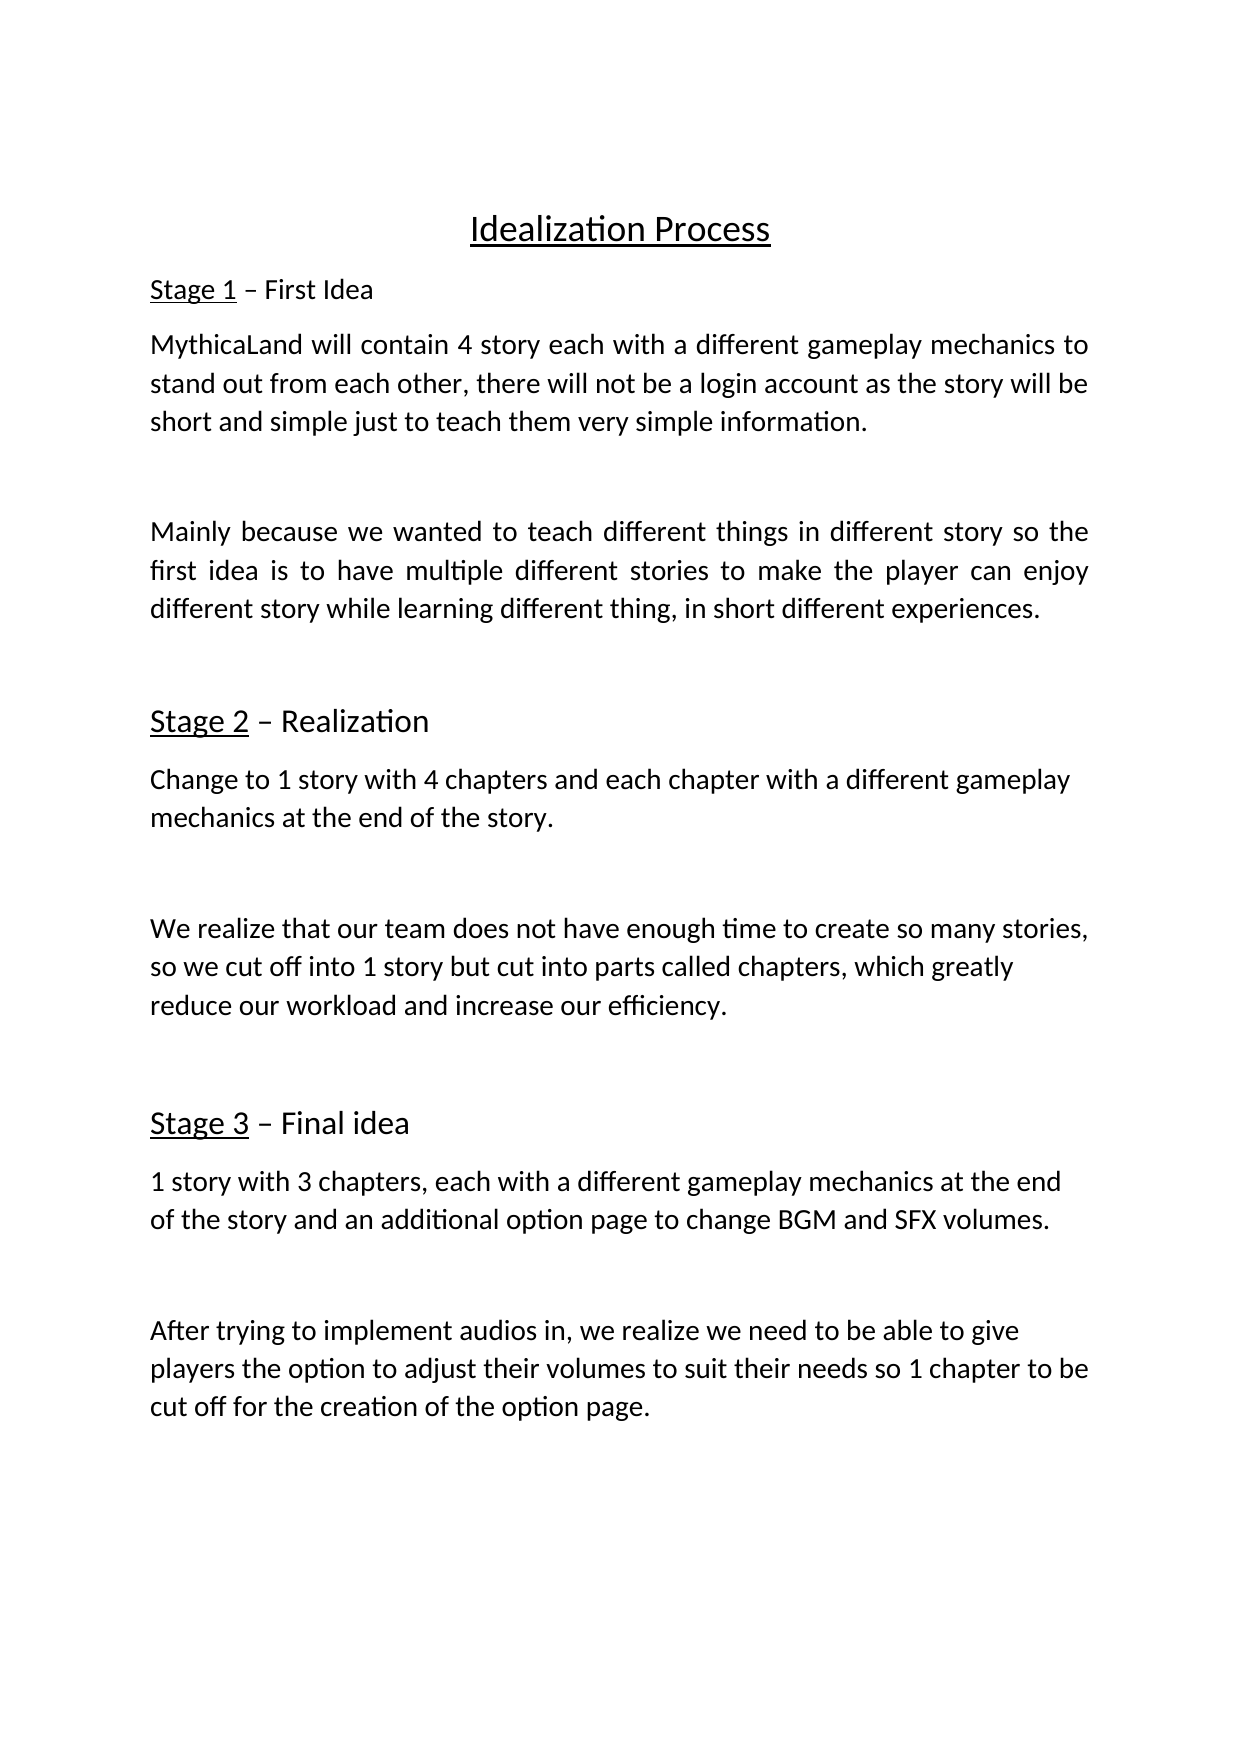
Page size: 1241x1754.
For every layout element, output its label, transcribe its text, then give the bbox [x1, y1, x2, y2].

text Stage 2 – Realization [150, 701, 1090, 741]
text MythicaLand will contain 4 story each with a different gameplay mechanics to stand out from each other, there will not be a login account as the story will be short and simple just to teach them very simple information. [150, 326, 1090, 439]
text Stage 3 – Final idea [150, 1102, 1090, 1143]
text Idealization Process [150, 205, 1090, 251]
text Stage 1 – First Idea [150, 271, 1090, 307]
text After trying to implement audios in, we realize we need to be able to give players the option to adjust their volumes to suit their needs so 1 chapter to be cut off for the creation of the option page. [150, 1312, 1090, 1424]
text Change to 1 story with 4 chapters and each chapter with a different gameplay mechanics at the end of the story. [150, 761, 1090, 835]
text Mainly because we wanted to teach different things in different story so the first idea is to have multiple different stories to make the player can enjoy different story while learning different thing, in short different experiences. [150, 513, 1090, 626]
text We realize that our team does not have enough time to create so many stories, so we cut off into 1 story but cut into parts called chapters, which greatly reduce our workload and increase our efficiency. [150, 910, 1090, 1022]
text 1 story with 3 chapters, each with a different gameplay mechanics at the end of the story and an additional option page to change BGM and SFX volumes. [150, 1163, 1090, 1237]
